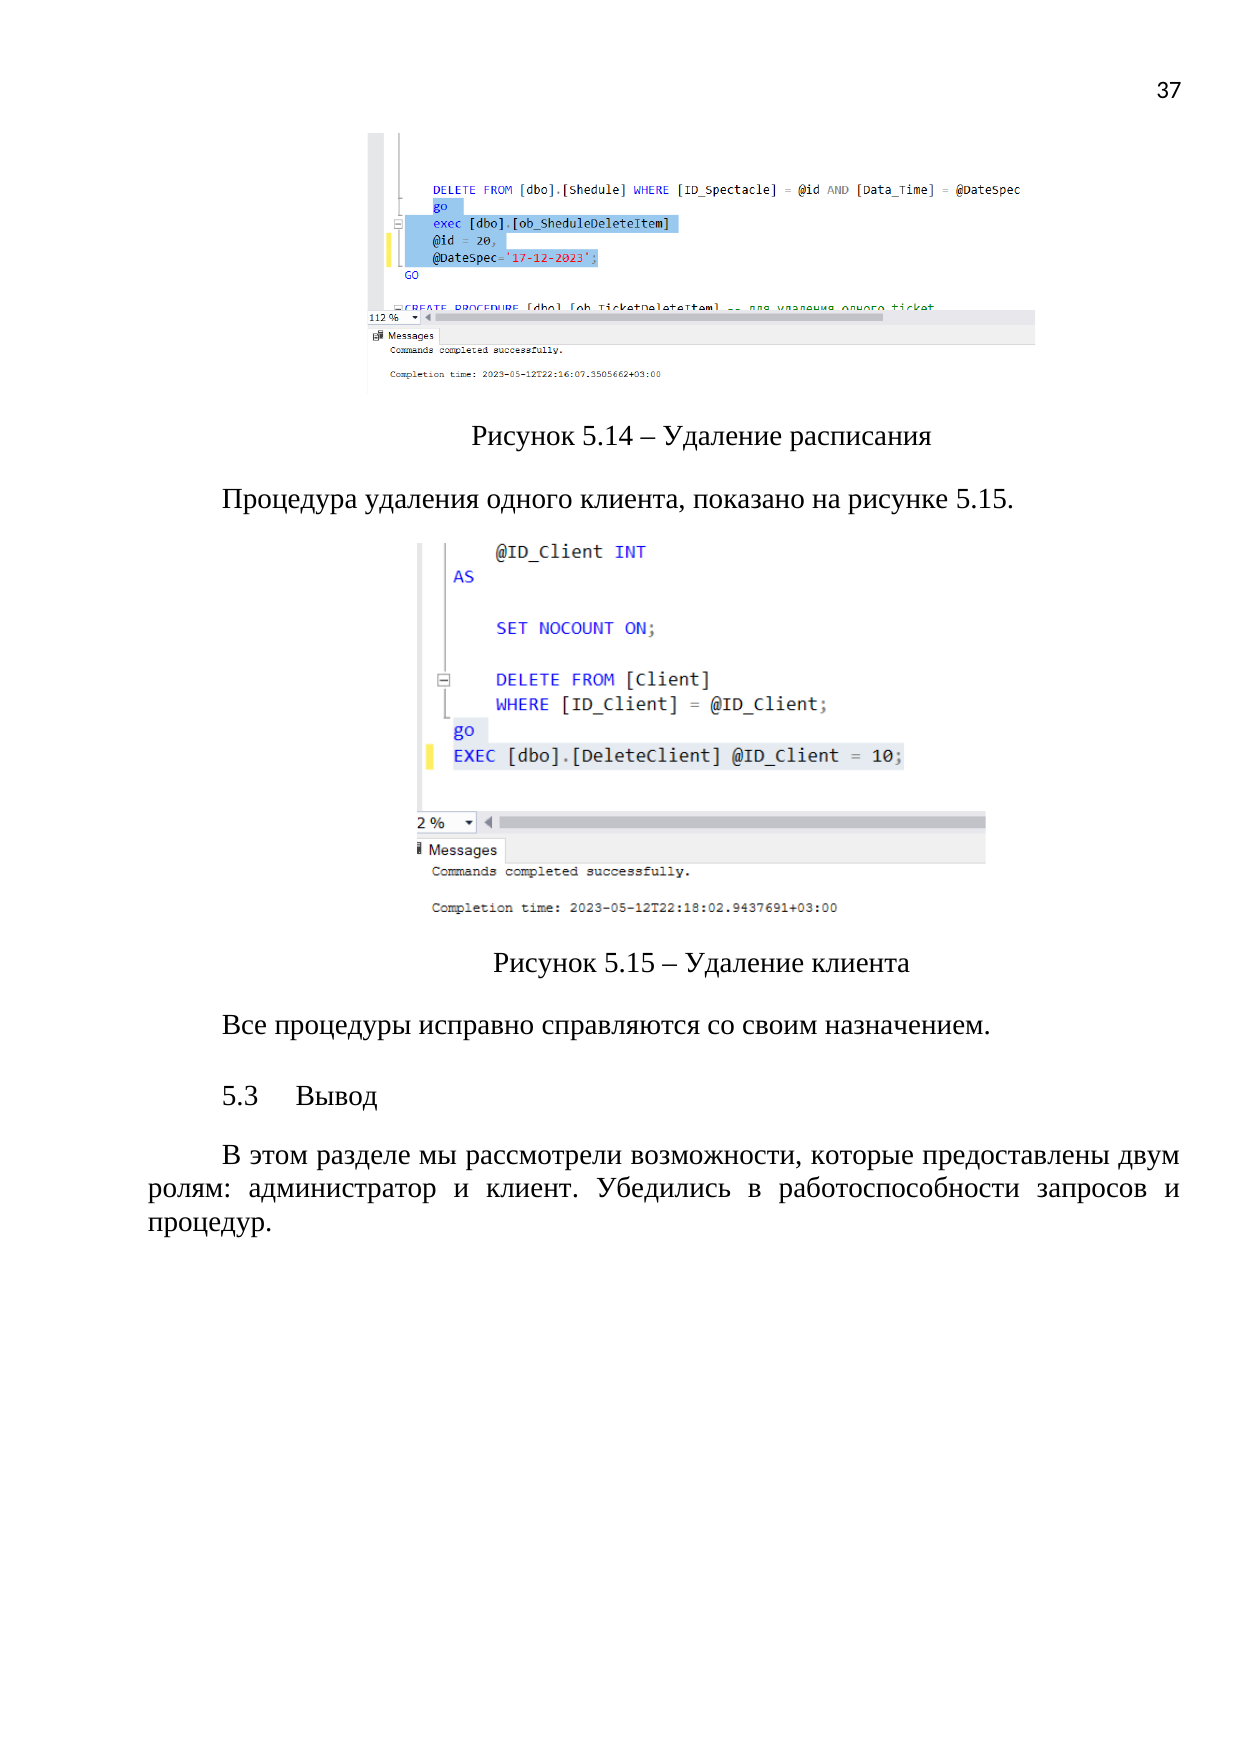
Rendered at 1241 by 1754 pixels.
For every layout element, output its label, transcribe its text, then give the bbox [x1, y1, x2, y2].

text Рисунок 5.15 – Удаление клиента [148, 945, 1181, 978]
picture [367, 133, 1036, 394]
text Рисунок 5.14 – Удаление расписания [148, 418, 1181, 452]
subtitle Вывод [148, 1078, 1181, 1112]
text Все процедуры исправно справляются со своим назначением. [148, 1007, 1181, 1041]
text Процедура удаления одного клиента, показано на рисунке 5.15. [148, 481, 1181, 515]
picture [417, 543, 986, 920]
text В этом разделе мы рассмотрели возможности, которые предоставлены двум ролям: администратор и клиент. Убедились в работоспособности запросов и процедур. [148, 1137, 1181, 1238]
